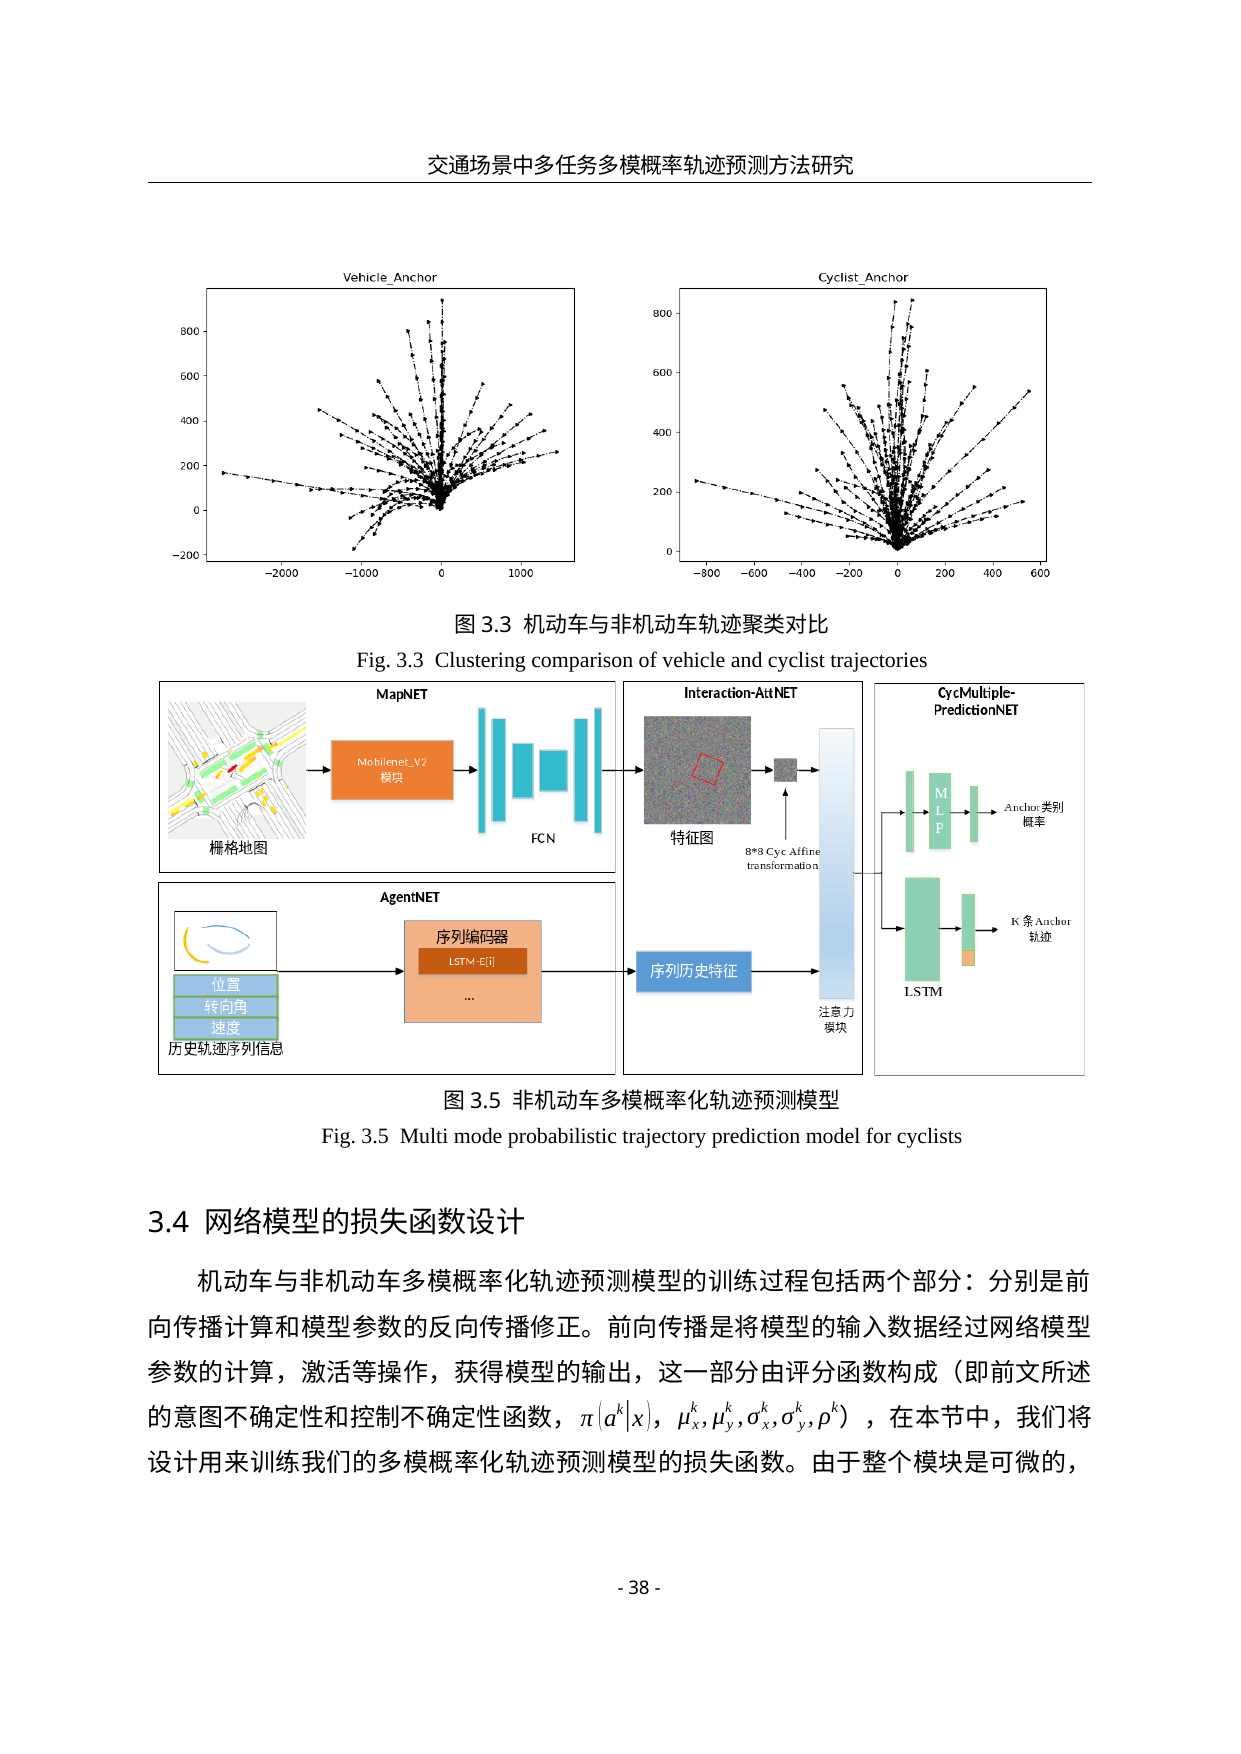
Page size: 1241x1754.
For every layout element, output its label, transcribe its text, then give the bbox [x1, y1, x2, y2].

text 图3.3 机动车与非机动车轨迹聚类对比 [148, 607, 1092, 639]
text Fig. 3.5 Multi mode probabilistic trajectory prediction model for cyclists [148, 1123, 1092, 1148]
text 图3.5 非机动车多模概率化轨迹预测模型 [148, 1083, 1092, 1115]
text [148, 1262, 1092, 1479]
picture [147, 245, 1093, 600]
subtitle 3.4 网络模型的损失函数设计 [148, 1198, 1092, 1241]
text Fig. 3.3 Clustering comparison of vehicle and cyclist trajectories [148, 647, 1092, 672]
